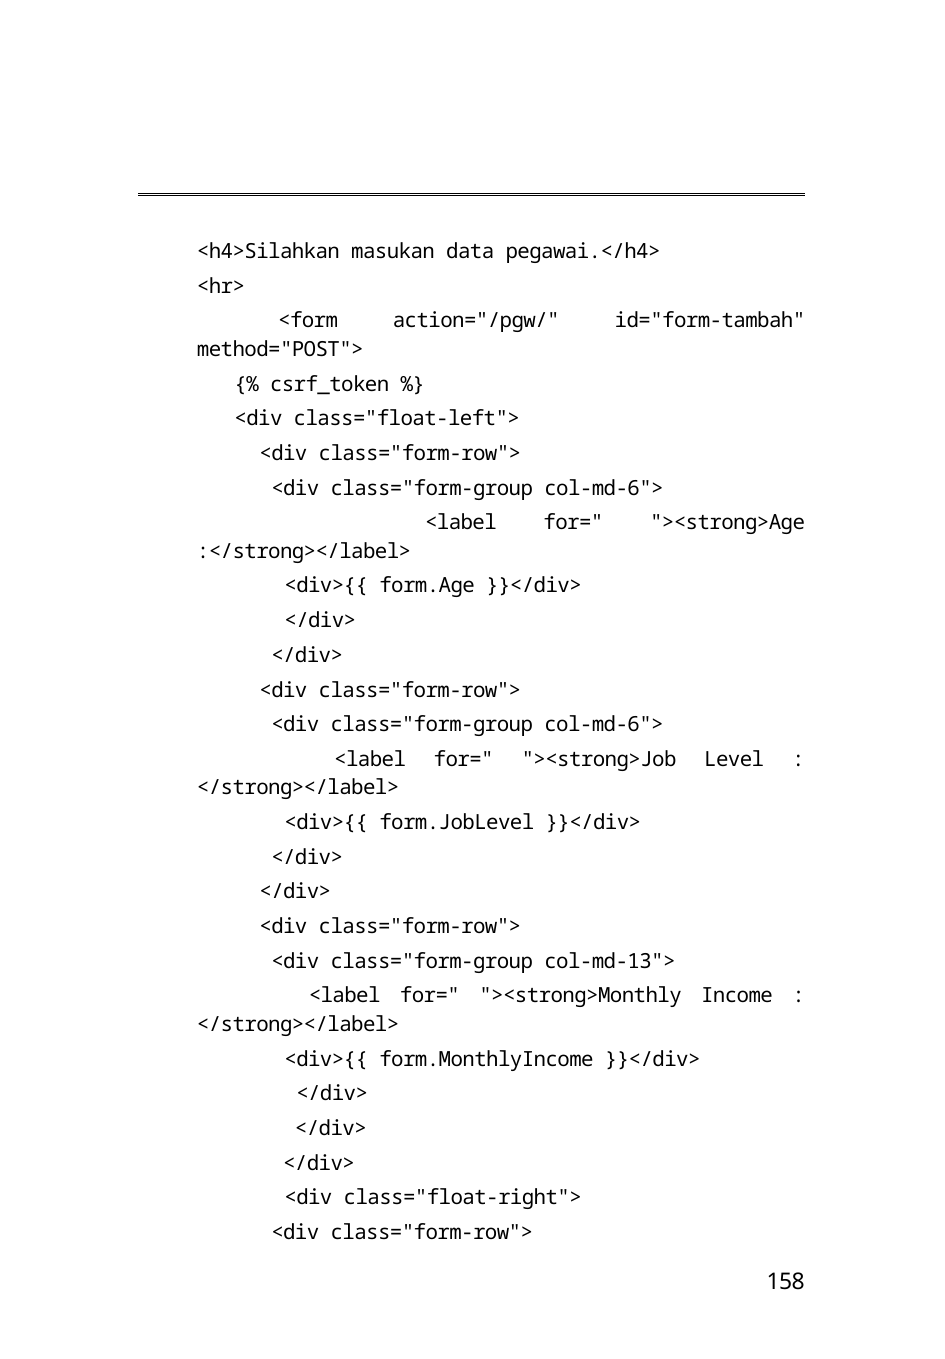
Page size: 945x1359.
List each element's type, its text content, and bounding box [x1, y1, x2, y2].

text </div> [197, 1078, 805, 1107]
text {% csrf_token %} [197, 369, 805, 397]
text <label for=" "><strong>Age :</strong></label> [197, 507, 805, 564]
text <div class="form-row"> [197, 675, 805, 703]
text </div> [197, 1113, 805, 1142]
text <div>{{ form.MonthlyIncome }}</div> [197, 1044, 805, 1072]
text </div> [197, 1148, 805, 1176]
text <div class="form-group col-md-13"> [197, 946, 805, 974]
text </div> [197, 842, 805, 870]
text <label for=" "><strong>Job Level : </strong></label> [197, 744, 805, 801]
text <div class="float-left"> [197, 403, 805, 432]
text <div>{{ form.Age }}</div> [197, 571, 805, 599]
text <hr> [197, 271, 805, 299]
text <div>{{ form.JobLevel }}</div> [197, 807, 805, 836]
text </div> [197, 640, 805, 668]
text <div class="form-group col-md-6"> [197, 709, 805, 738]
text <div class="form-row"> [197, 438, 805, 467]
text <label for=" "><strong>Monthly Income : </strong></label> [197, 981, 805, 1037]
text </div> [197, 877, 805, 905]
text <div class="float-right"> [197, 1182, 805, 1211]
text <div class="form-group col-md-6"> [197, 473, 805, 501]
text <h4>Silahkan masukan data pegawai.</h4> [197, 236, 805, 265]
text <form action="/pgw/" id="form-tambah" method="POST"> [197, 306, 805, 362]
text </div> [197, 605, 805, 634]
text <div class="form-row"> [197, 911, 805, 940]
text <div class="form-row"> [197, 1217, 805, 1246]
